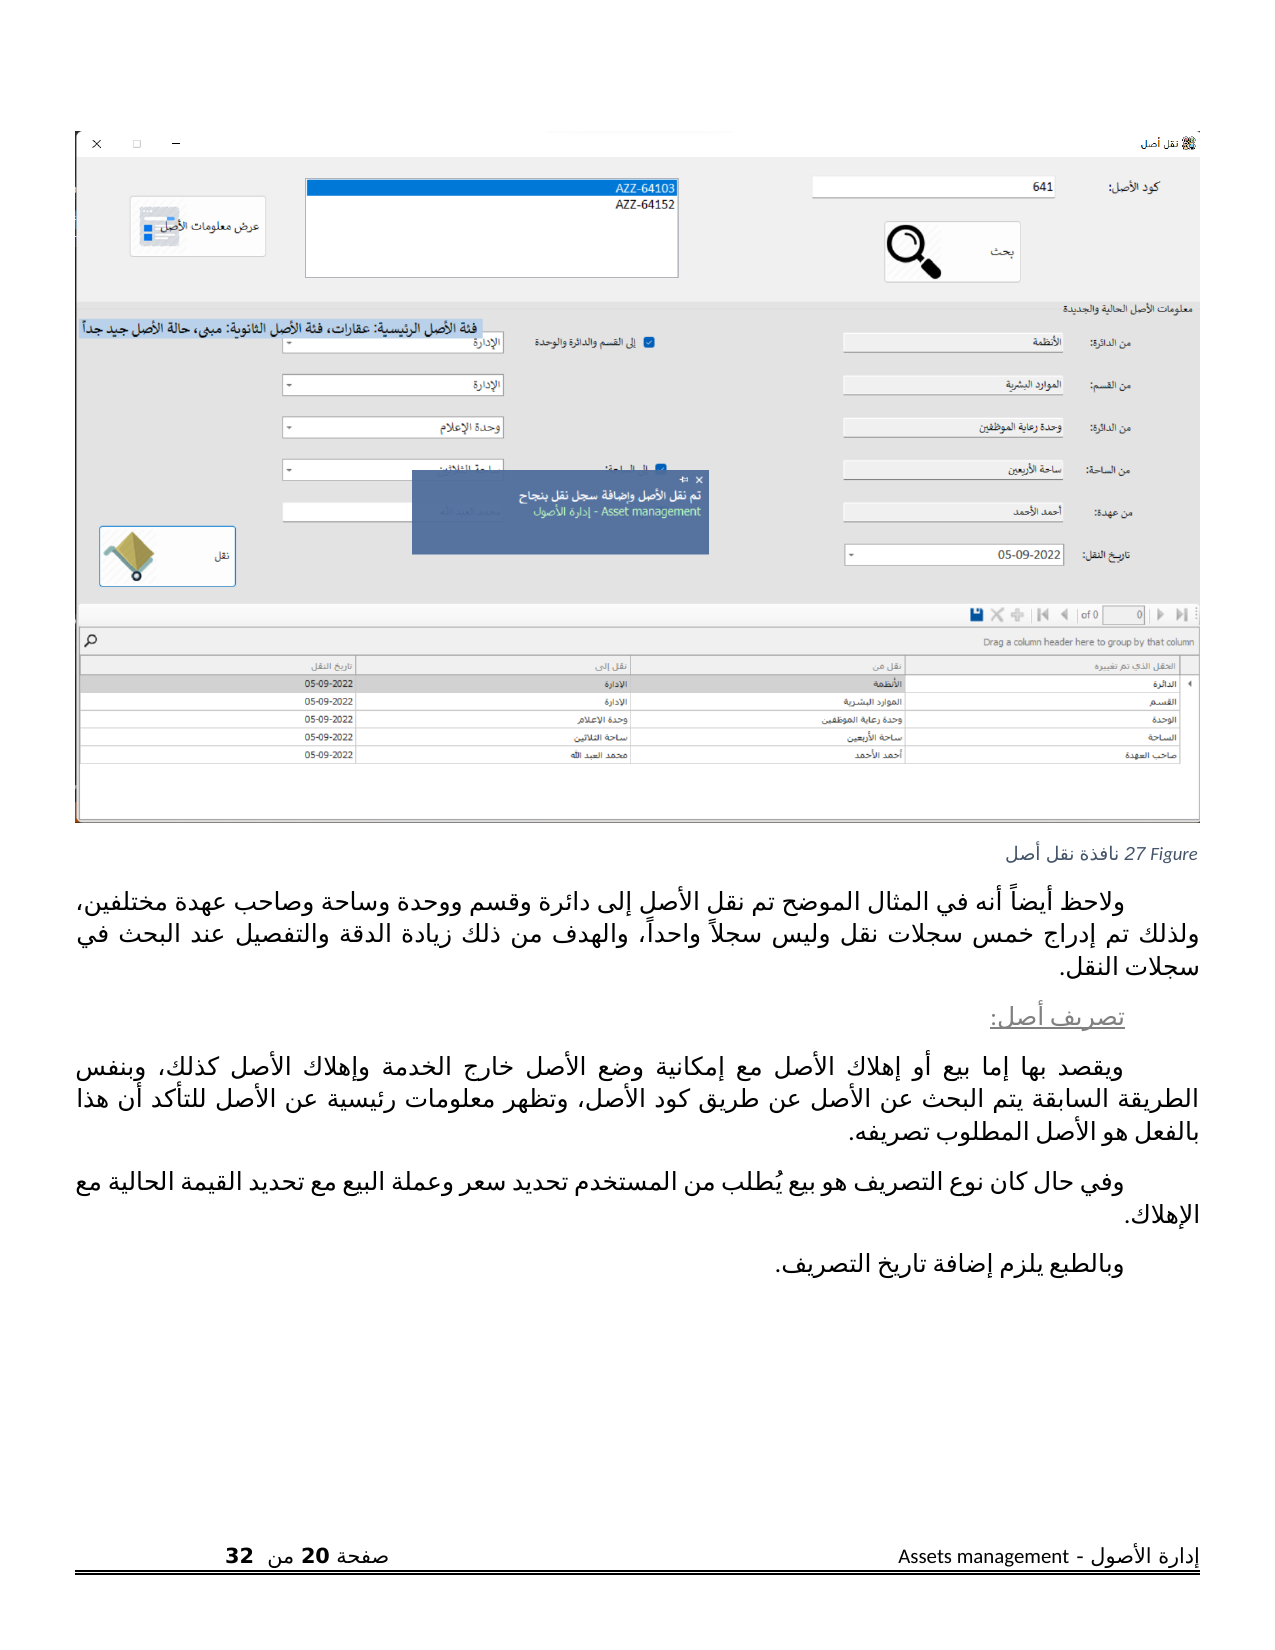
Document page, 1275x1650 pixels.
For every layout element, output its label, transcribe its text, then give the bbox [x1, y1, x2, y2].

subtitle تصريف أصل: [75, 1001, 1200, 1032]
text ويقصد بها إما بيع أو إهلاك الأصل مع إمكانية وضع الأصل خارج الخدمة وإهلاك الأصل كذلك، وبنفس الطريقة السابقة يتم البحث عن الأصل عن طريق كود الأصل، وتظهر معلومات رئيسية عن الأصل للتأكد أن هذا بالفعل هو الأصل المطلوب تصريفه. [75, 1051, 1200, 1147]
text وفي حال كان نوع التصريف هو بيع يُطلب من المستخدم تحديد سعر وعملة البيع مع تحديد القيمة الحالية مع الإهلاك. [75, 1166, 1200, 1229]
text Figure 27 نافذة نقل أصل [75, 842, 1200, 865]
text وبالطبع يلزم إضافة تاريخ التصريف. [75, 1248, 1200, 1279]
picture [75, 131, 1200, 823]
text ولاحظ أيضاً أنه في المثال الموضح تم نقل الأصل إلى دائرة وقسم ووحدة وساحة وصاحب عهدة مختلفين، ولذلك تم إدراج خمس سجلات نقل وليس سجلاً واحداً، والهدف من ذلك زيادة الدقة والتفصيل عند البحث في سجلات النقل. [75, 886, 1200, 982]
